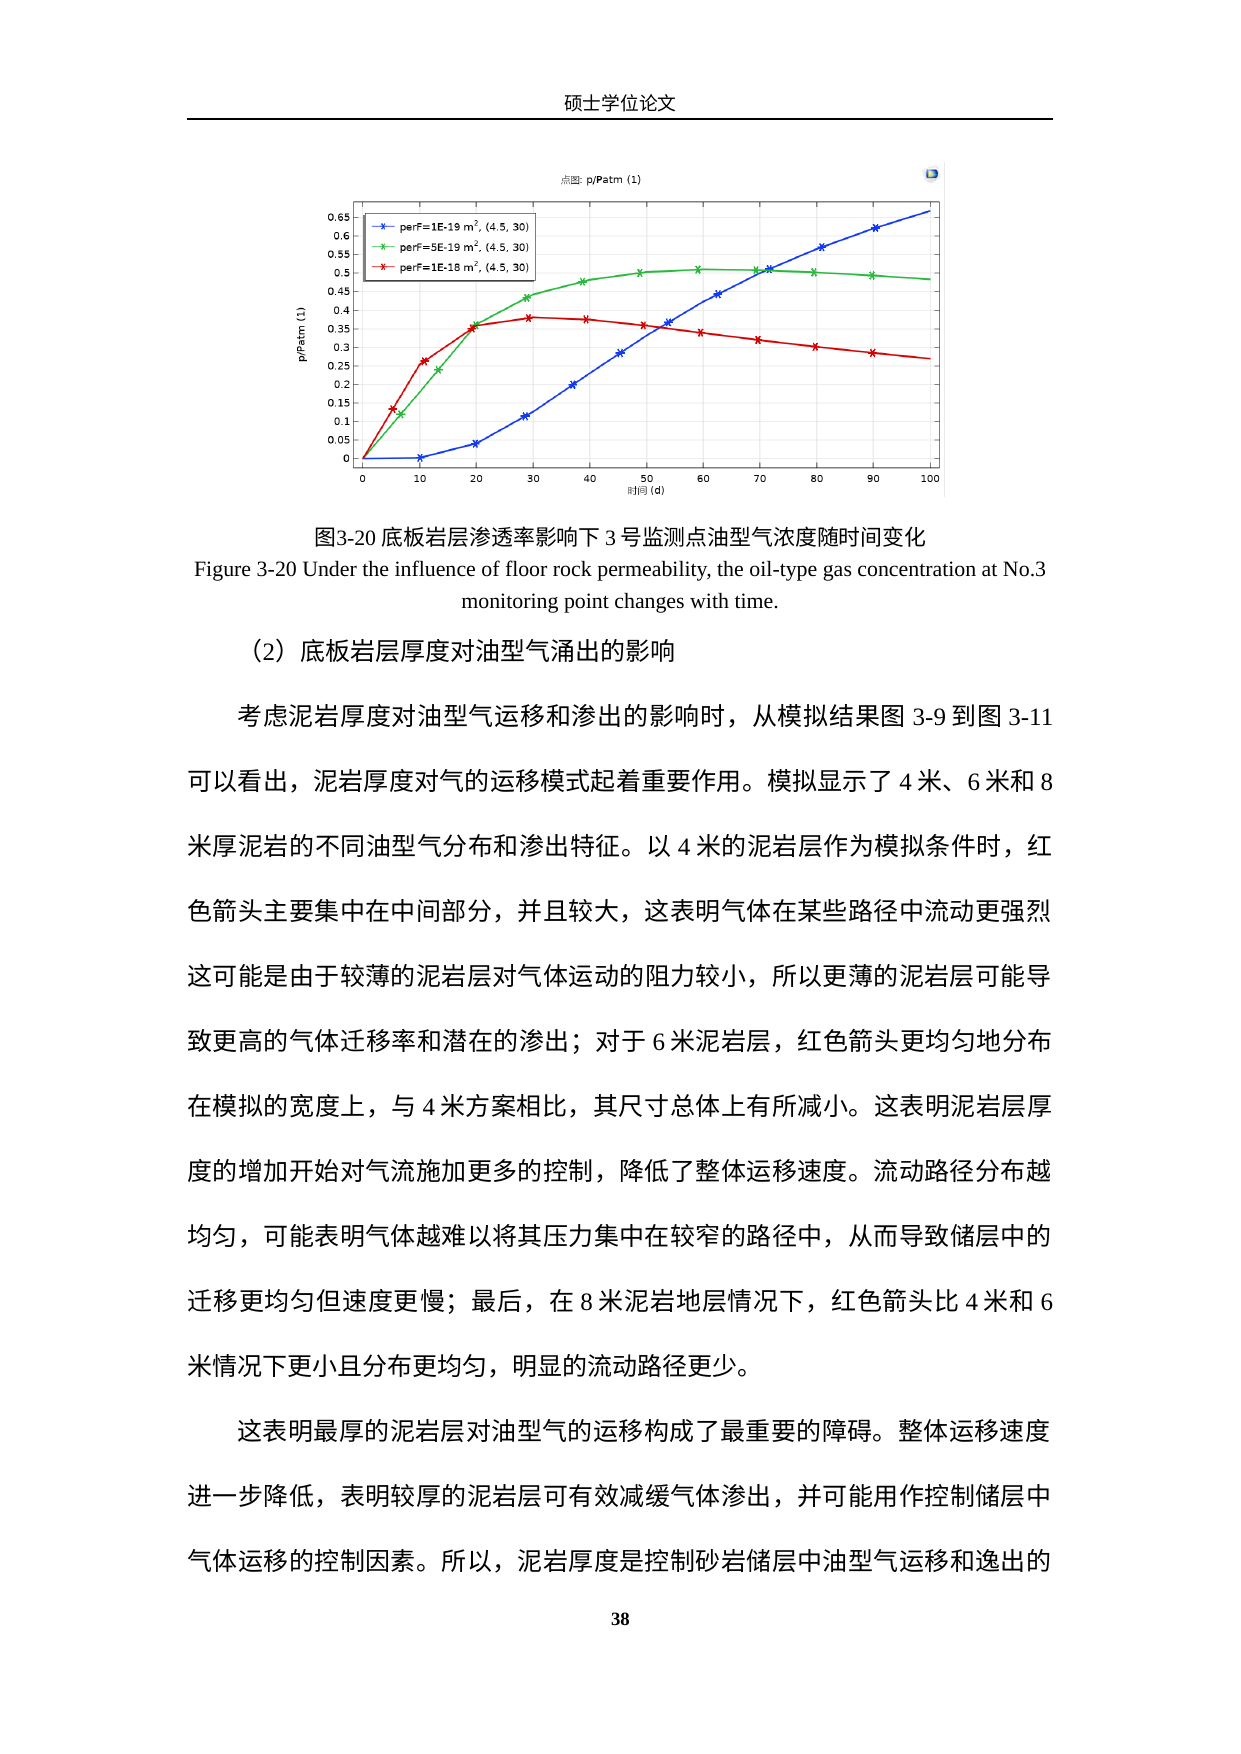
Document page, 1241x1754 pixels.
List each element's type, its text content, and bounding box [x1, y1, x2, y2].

text 考虑泥岩厚度对油型气运移和渗出的影响时，从模拟结果图3-9到图3-11可以看出，泥岩厚度对气的运移模式起着重要作用。模拟显示了4米、6米和8米厚泥岩的不同油型气分布和渗出特征。以4米的泥岩层作为模拟条件时，红色箭头主要集中在中间部分，并且较大，这表明气体在某些路径中流动更强烈，这可能是由于较薄的泥岩层对气体运动的阻力较小，所以更薄的泥岩层可能导致更高的气体迁移率和潜在的渗出；对于6米泥岩层，红色箭头更均匀地分布在模拟的宽度上，与4米方案相比，其尺寸总体上有所减小。这表明泥岩层厚度的增加开始对气流施加更多的控制，降低了整体运移速度。流动路径分布越均匀，可能表明气体越难以将其压力集中在较窄的路径中，从而导致储层中的迁移更均匀但速度更慢；最后，在8米泥岩地层情况下，红色箭头比4米和6米情况下更小且分布更均匀，明显的流动路径更少。 [187, 682, 1053, 1397]
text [187, 1397, 1053, 1592]
picture [295, 162, 945, 497]
text （2）底板岩层厚度对油型气涌出的影响 [187, 617, 1053, 682]
